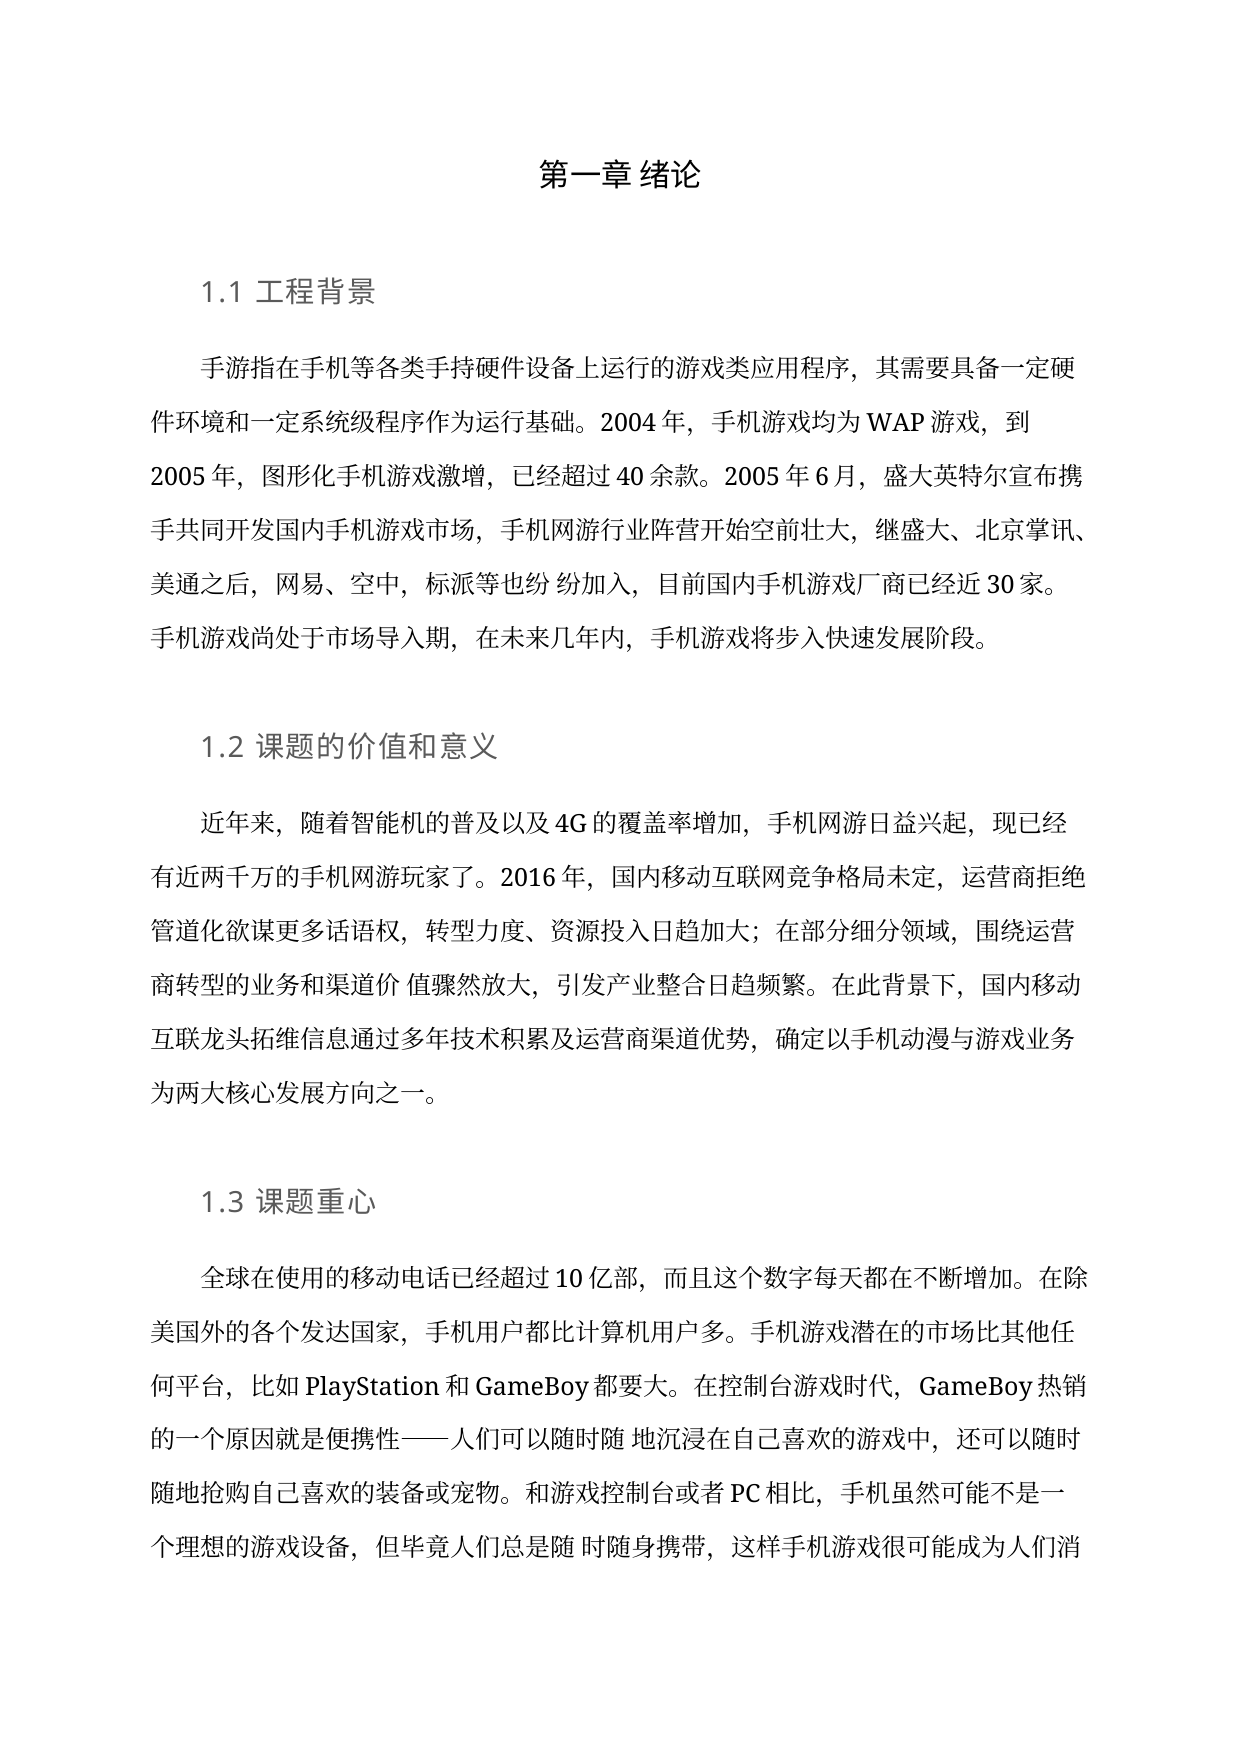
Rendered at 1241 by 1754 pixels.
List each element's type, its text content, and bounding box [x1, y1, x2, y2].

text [150, 1258, 1090, 1564]
subtitle 1.2 课题的价值和意义 [150, 723, 1090, 766]
subtitle 1.3 课题重心 [150, 1178, 1090, 1221]
title 第一章 绪论 [150, 150, 1090, 195]
text 近年来，随着智能机的普及以及4G的覆盖率增加，手机网游日益兴起，现已经有近两千万的手机网游玩家了。2016年，国内移动互联网竞争格局未定，运营商拒绝管道化欲谋更多话语权，转型力度、资源投入日趋加大；在部分细分领域，围绕运营商转型的业务和渠道价 值骤然放大，引发产业整合日趋频繁。在此背景下，国内移动互联龙头拓维信息通过多年技术积累及运营商渠道优势，确定以手机动漫与游戏业务为两大核心发展方向之一。 [150, 804, 1090, 1109]
text 手游指在手机等各类手持硬件设备上运行的游戏类应用程序，其需要具备一定硬件环境和一定系统级程序作为运行基础。2004年，手机游戏均为WAP游戏，到2005年，图形化手机游戏激增，已经超过40余款。2005年6月，盛大英特尔宣布携手共同开发国内手机游戏市场，手机网游行业阵营开始空前壮大，继盛大、北京掌讯、美通之后，网易、空中，标派等也纷 纷加入，目前国内手机游戏厂商已经近30家。手机游戏尚处于市场导入期，在未来几年内，手机游戏将步入快速发展阶段。 [150, 349, 1090, 654]
subtitle 1.1 工程背景 [150, 269, 1090, 311]
